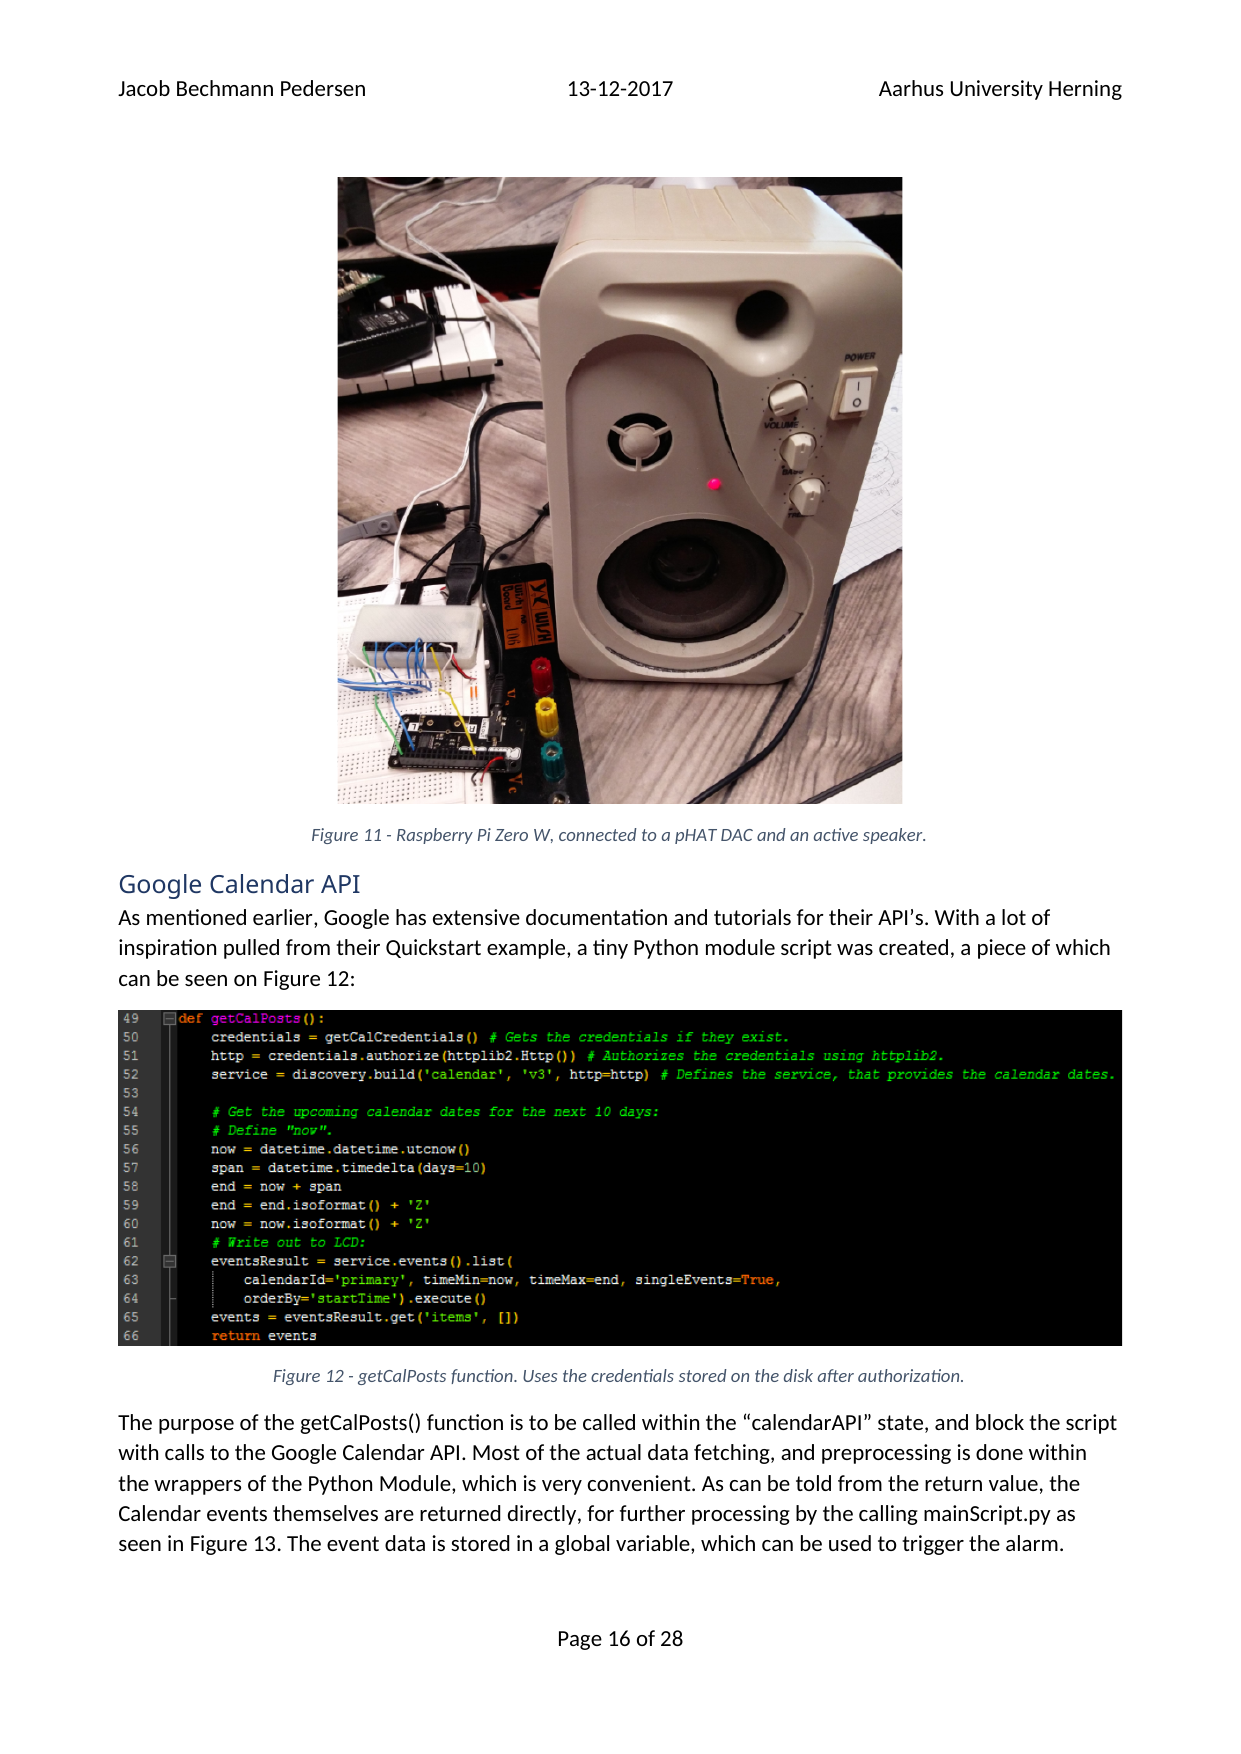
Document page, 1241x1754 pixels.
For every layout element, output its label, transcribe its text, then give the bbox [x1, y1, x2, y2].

picture [118, 1010, 1123, 1346]
text Figure 11 - Raspberry Pi Zero W, connected to a pHAT DAC and an active speaker. [118, 823, 1122, 846]
subtitle Google Calendar API [118, 867, 1122, 901]
text As mentioned earlier, Google has extensive documentation and tutorials for their API’s. With a lot of inspiration pulled from their Quickstart example, a tiny Python module script was created, a piece of which can be seen on Figure 7: [118, 903, 1122, 992]
text The purpose of the getCalPosts() function is to be called within the “calendarAPI” state, and block the script with calls to the Google Calendar API. Most of the actual data fetching, and preprocessing is done within the wrappers of the Python Module, which is very convenient. As can be told from the return value, the Calendar events themselves are returned directly, for further processing by the calling mainScript.py as seen in Figure 8. The event data is stored in a global variable, which can be used to trigger the alarm. [118, 1408, 1122, 1557]
text Figure 12 - getCalPosts function. Uses the credentials stored on the disk after authorization. [118, 1364, 1122, 1387]
picture [337, 177, 903, 804]
